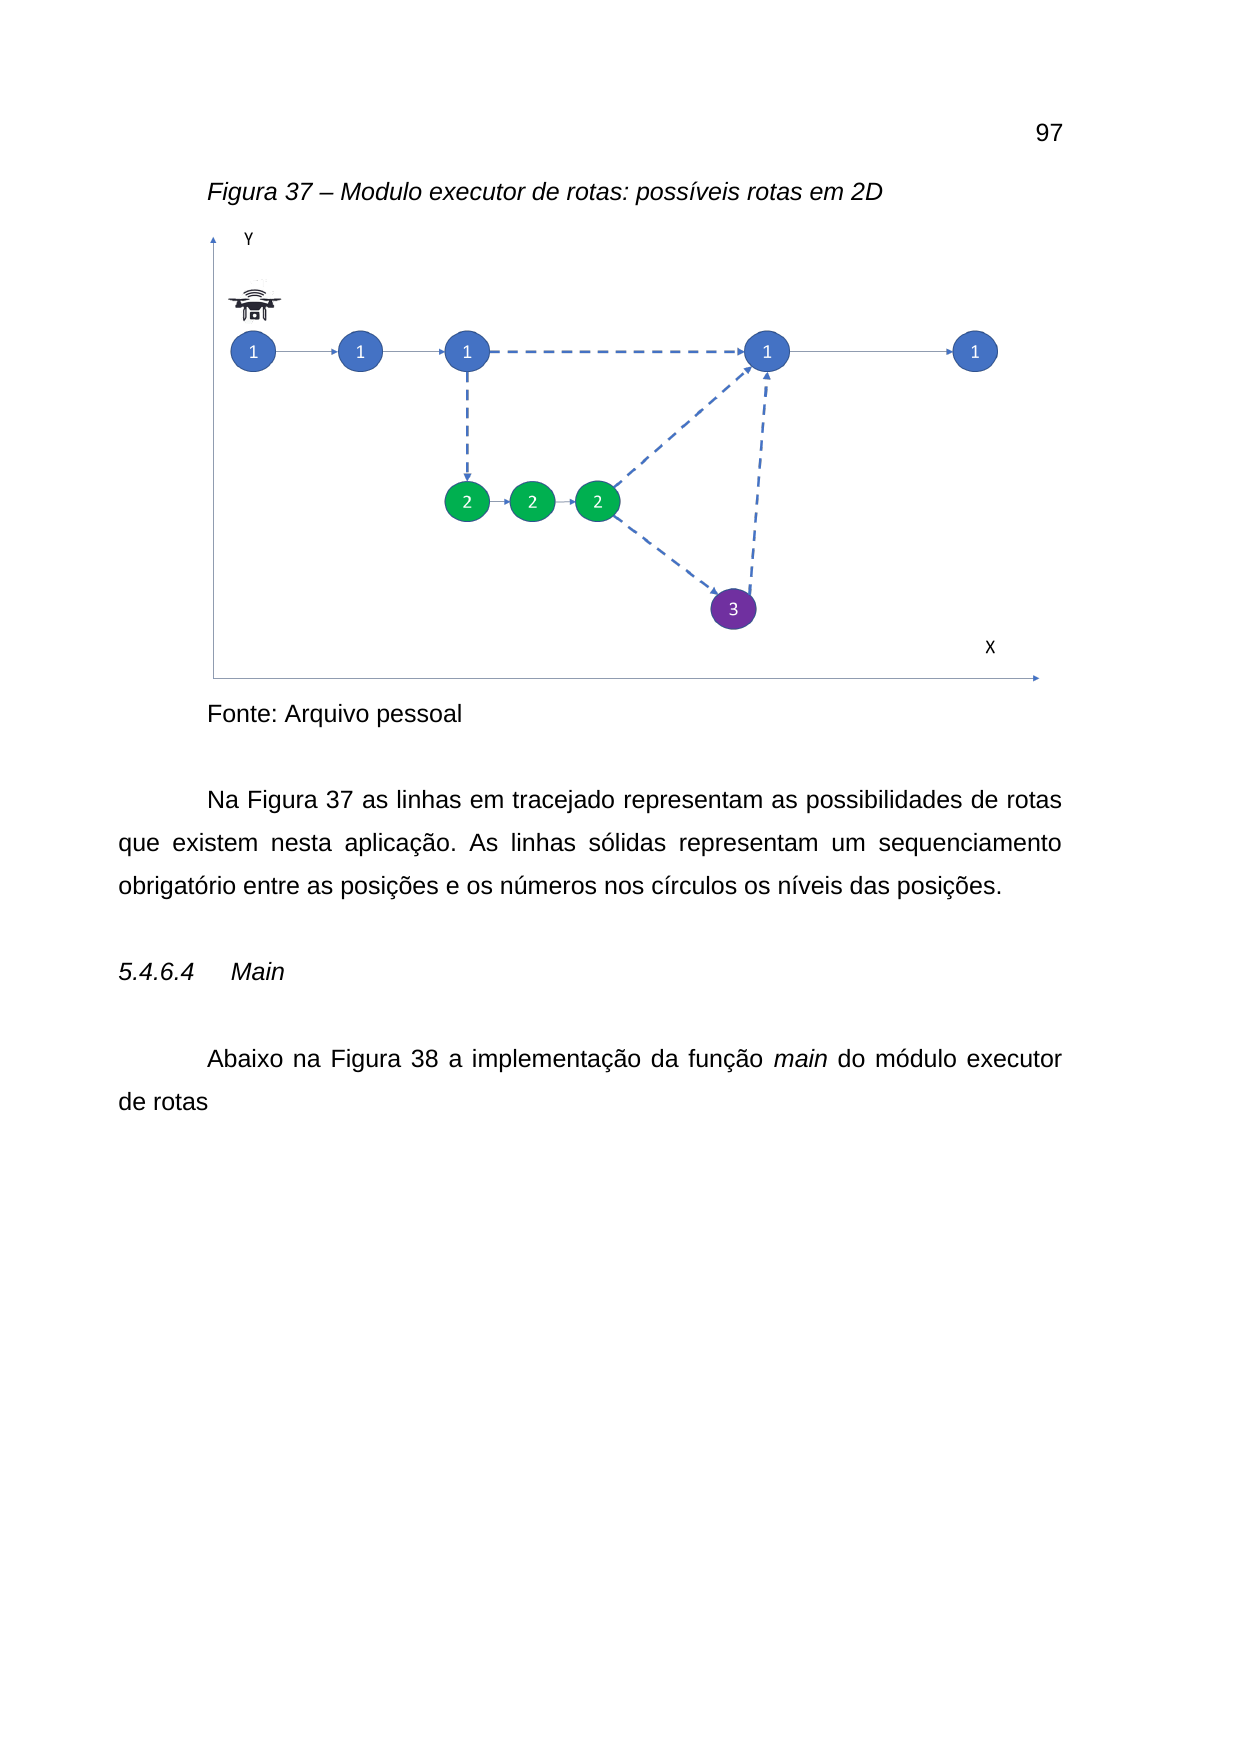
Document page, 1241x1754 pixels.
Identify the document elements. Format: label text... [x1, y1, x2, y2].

text Na Figura 37 as linhas em tracejado representam as possibilidades de rotas que existem nesta aplicação. As linhas sólidas representam um sequenciamento obrigatório entre as posições e os números nos círculos os níveis das posições. [118, 785, 1063, 900]
subtitle Main [118, 957, 1063, 986]
text Abaixo na Figura 38 a implementação da função main do módulo executor de rotas [118, 1044, 1063, 1116]
text Fonte: Arquivo pessoal [118, 699, 1063, 727]
text Figura 37 – Modulo executor de rotas: possíveis rotas em 2D [118, 177, 1063, 206]
picture [206, 220, 1046, 685]
